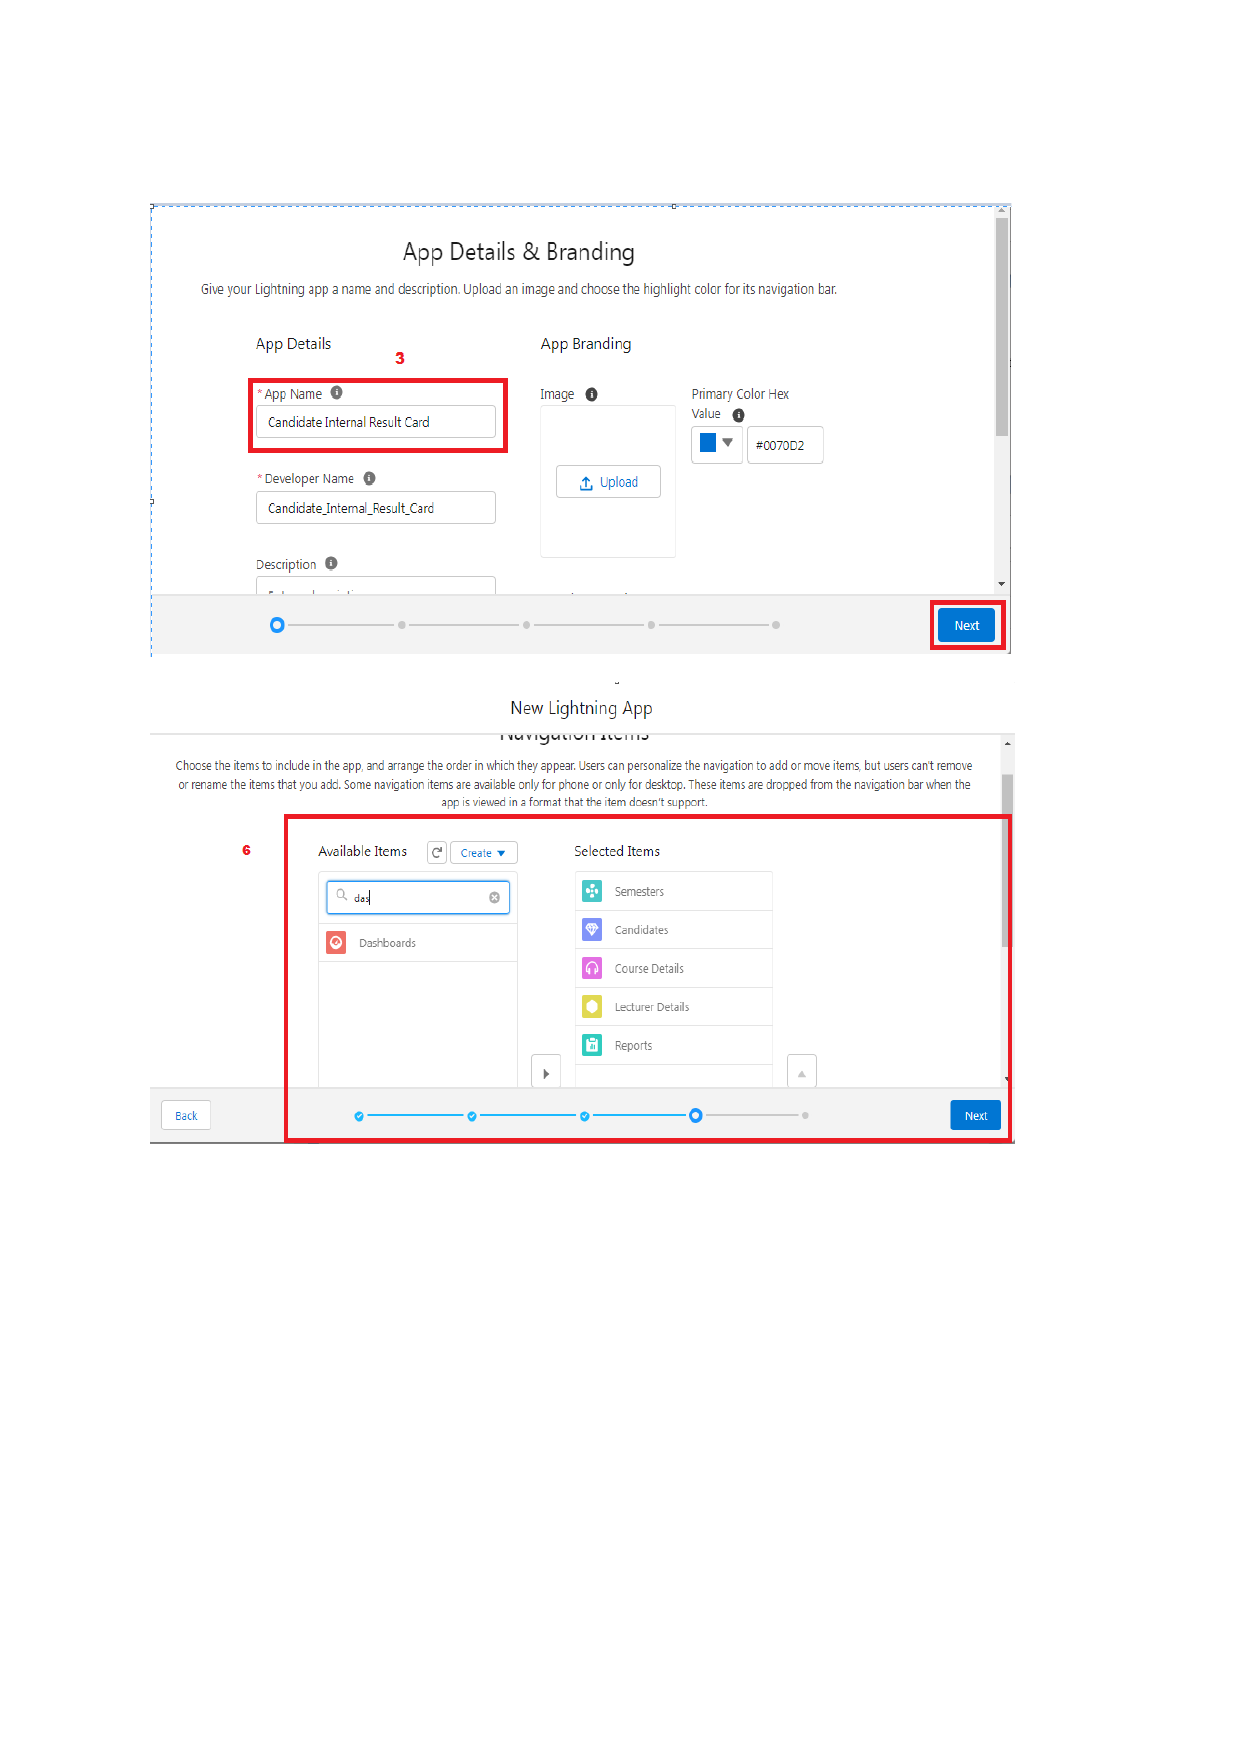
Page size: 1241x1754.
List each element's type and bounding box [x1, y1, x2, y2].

picture [150, 682, 1015, 1144]
picture [150, 203, 1012, 657]
